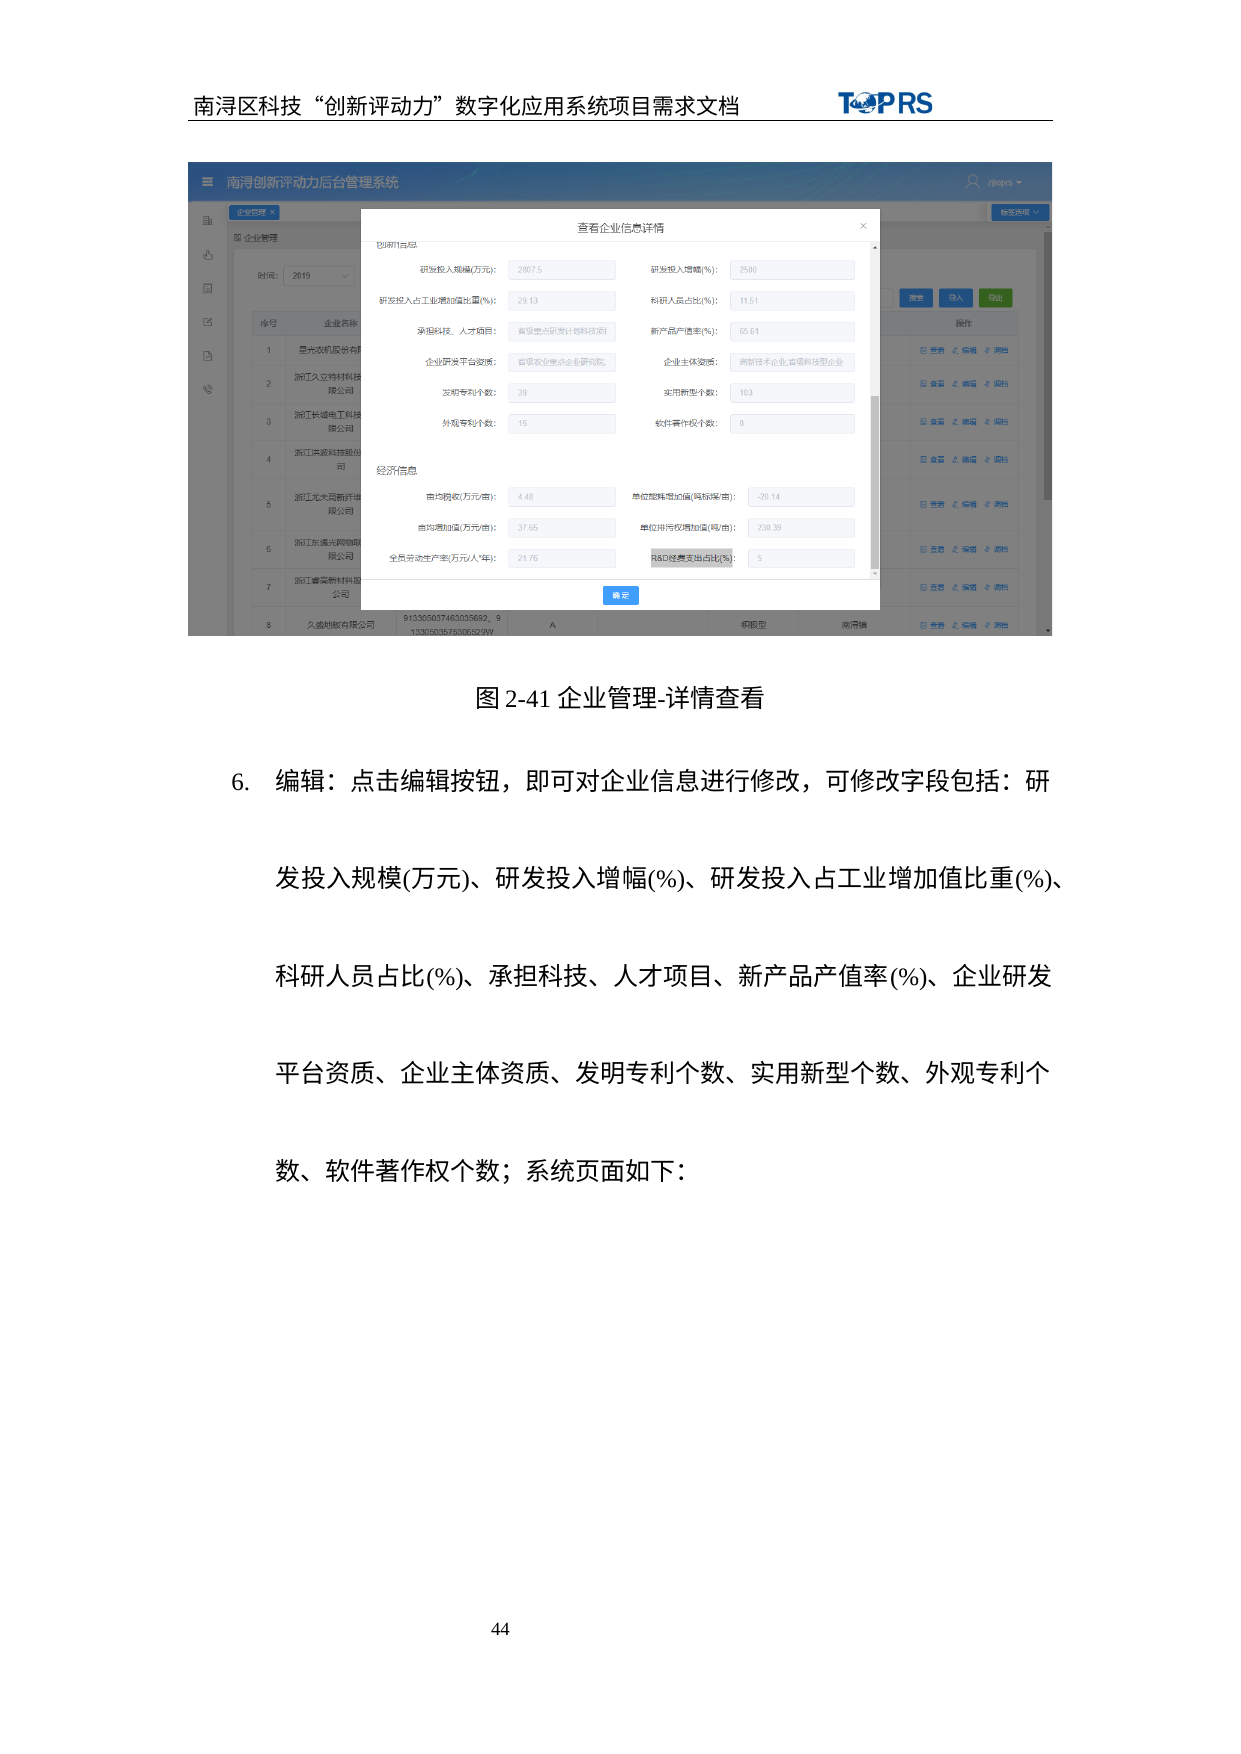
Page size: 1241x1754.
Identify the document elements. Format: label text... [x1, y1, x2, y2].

picture [837, 91, 933, 114]
text 图2-41 企业管理-详情查看 [187, 664, 1053, 729]
picture [188, 162, 1053, 636]
list 编辑：点击编辑按钮，即可对企业信息进行修改，可修改字段包括：研发投入规模(万元)、研发投入增幅(%)、研发投入占工业增加值比重(%)、科研人员占比(%)、承担科技、人才项目、新产品产值率(%)、企业研发平台资质、企业主体资质、发明专利个数、实用新型个数、外观专利个数、软件著作权个数；系统页面如下： [231, 747, 1053, 1202]
